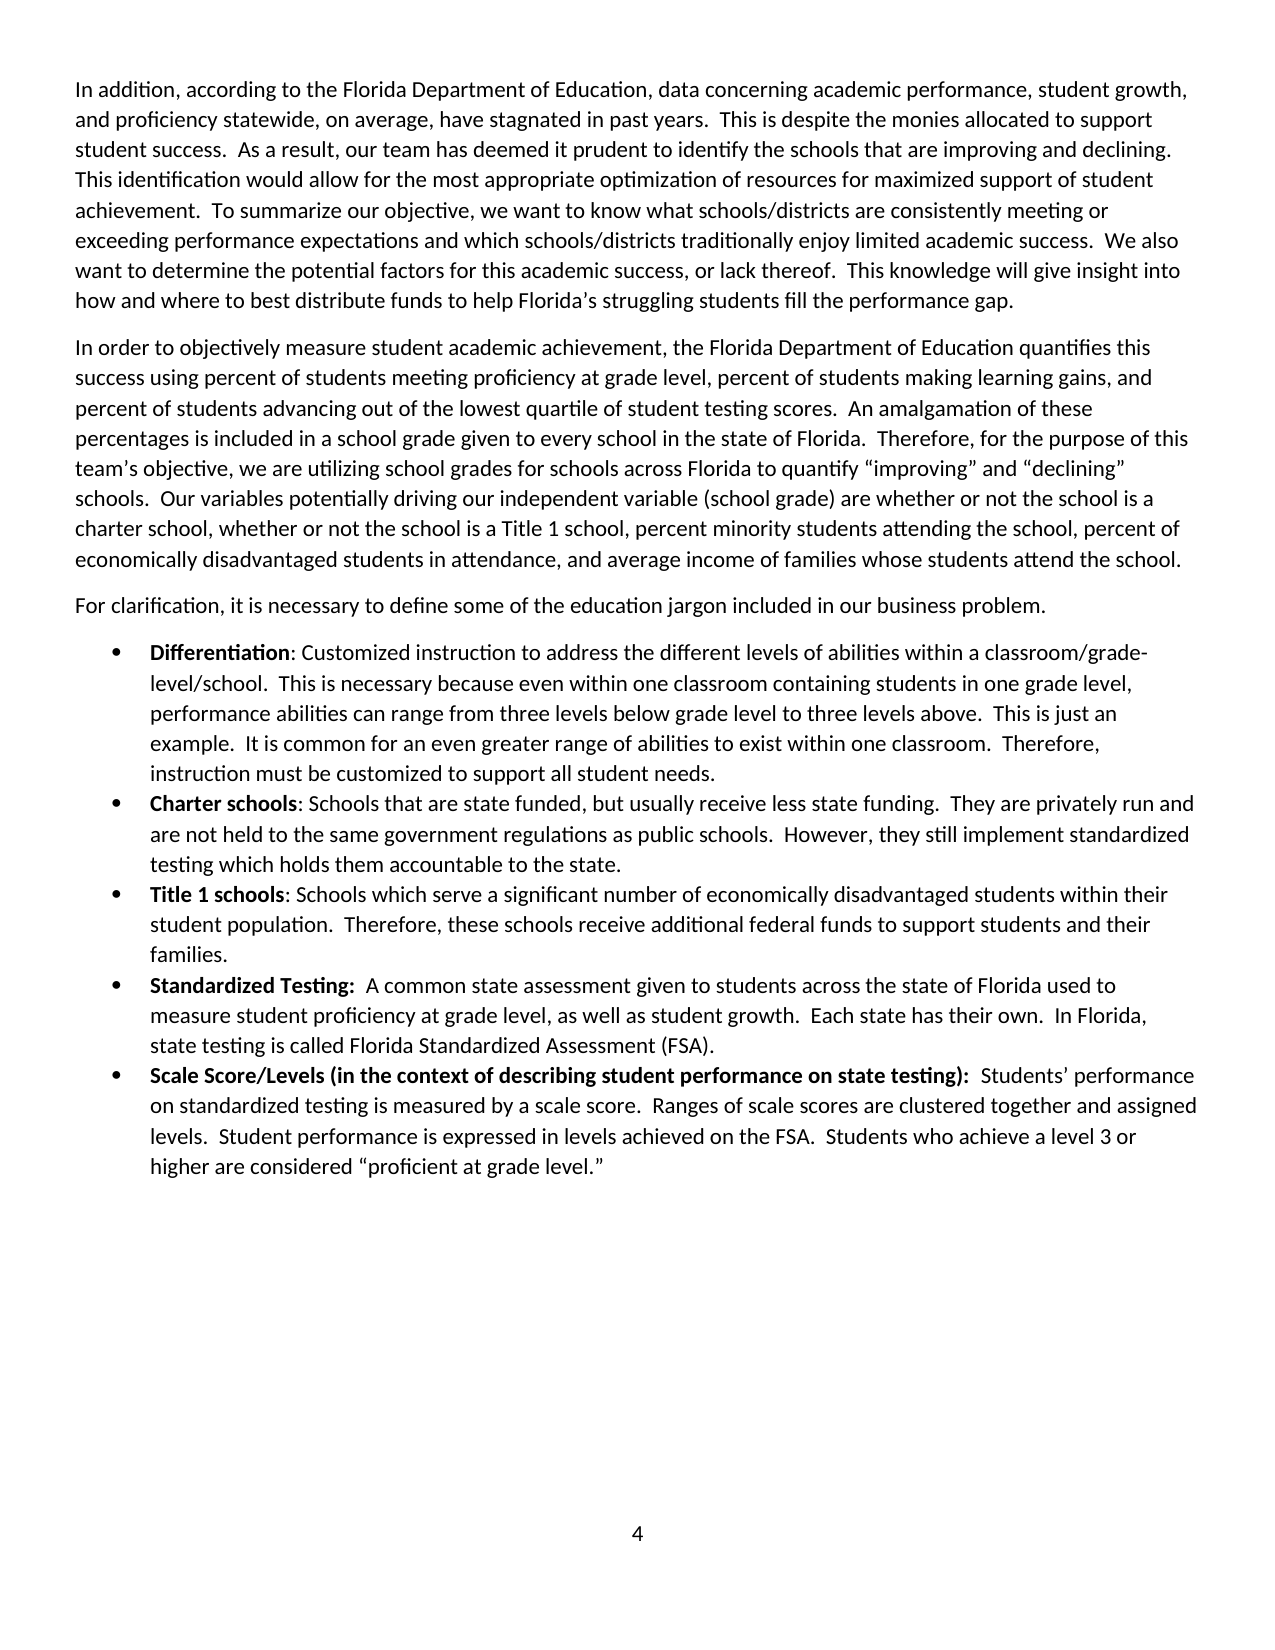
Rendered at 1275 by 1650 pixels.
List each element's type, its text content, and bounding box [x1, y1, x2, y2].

text In order to objectively measure student academic achievement, the Florida Department of Education quantifies this success using percent of students meeting proficiency at grade level, percent of students making learning gains, and percent of students advancing out of the lowest quartile of student testing scores. An amalgamation of these percentages is included in a school grade given to every school in the state of Florida. Therefore, for the purpose of this team’s objective, we are utilizing school grades for schools across Florida to quantify “improving” and “declining” schools. Our variables potentially driving our independent variable (school grade) are whether or not the school is a charter school, whether or not the school is a Title 1 school, percent minority students attending the school, percent of economically disadvantaged students in attendance, and average income of families whose students attend the school. [75, 333, 1200, 573]
list Charter schools: Schools that are state funded, but usually receive less state funding. They are privately run and are not held to the same government regulations as public schools. However, they still implement standardized testing which holds them accountable to the state. [112, 789, 1200, 878]
list Standardized Testing: A common state assessment given to students across the state of Florida used to measure student proficiency at grade level, as well as student growth. Each state has their own. In Florida, state testing is called Florida Standardized Assessment (FSA). [112, 971, 1200, 1059]
text For clarification, it is necessary to define some of the education jargon included in our business problem. [75, 592, 1200, 620]
list Title 1 schools: Schools which serve a significant number of economically disadvantaged students within their student population. Therefore, these schools receive additional federal funds to support students and their families. [112, 880, 1200, 969]
list Scale Score/Levels (in the context of describing student performance on state testing): Students’ performance on standardized testing is measured by a scale score. Ranges of scale scores are clustered together and assigned levels. Student performance is expressed in levels achieved on the FSA. Students who achieve a level 3 or higher are considered “proficient at grade level.” [112, 1061, 1200, 1180]
list Differentiation: Customized instruction to address the different levels of abilities within a classroom/grade-level/school. This is necessary because even within one classroom containing students in one grade level, performance abilities can range from three levels below grade level to three levels above. This is just an example. It is common for an even greater range of abilities to exist within one classroom. Therefore, instruction must be customized to support all student needs. [112, 638, 1200, 787]
text In addition, according to the Florida Department of Education, data concerning academic performance, student growth, and proficiency statewide, on average, have stagnated in past years. This is despite the monies allocated to support student success. As a result, our team has deemed it prudent to identify the schools that are improving and declining. This identification would allow for the most appropriate optimization of resources for maximized support of student achievement. To summarize our objective, we want to know what schools/districts are consistently meeting or exceeding performance expectations and which schools/districts traditionally enjoy limited academic success. We also want to determine the potential factors for this academic success, or lack thereof. This knowledge will give insight into how and where to best distribute funds to help Florida’s struggling students fill the performance gap. [75, 75, 1200, 314]
